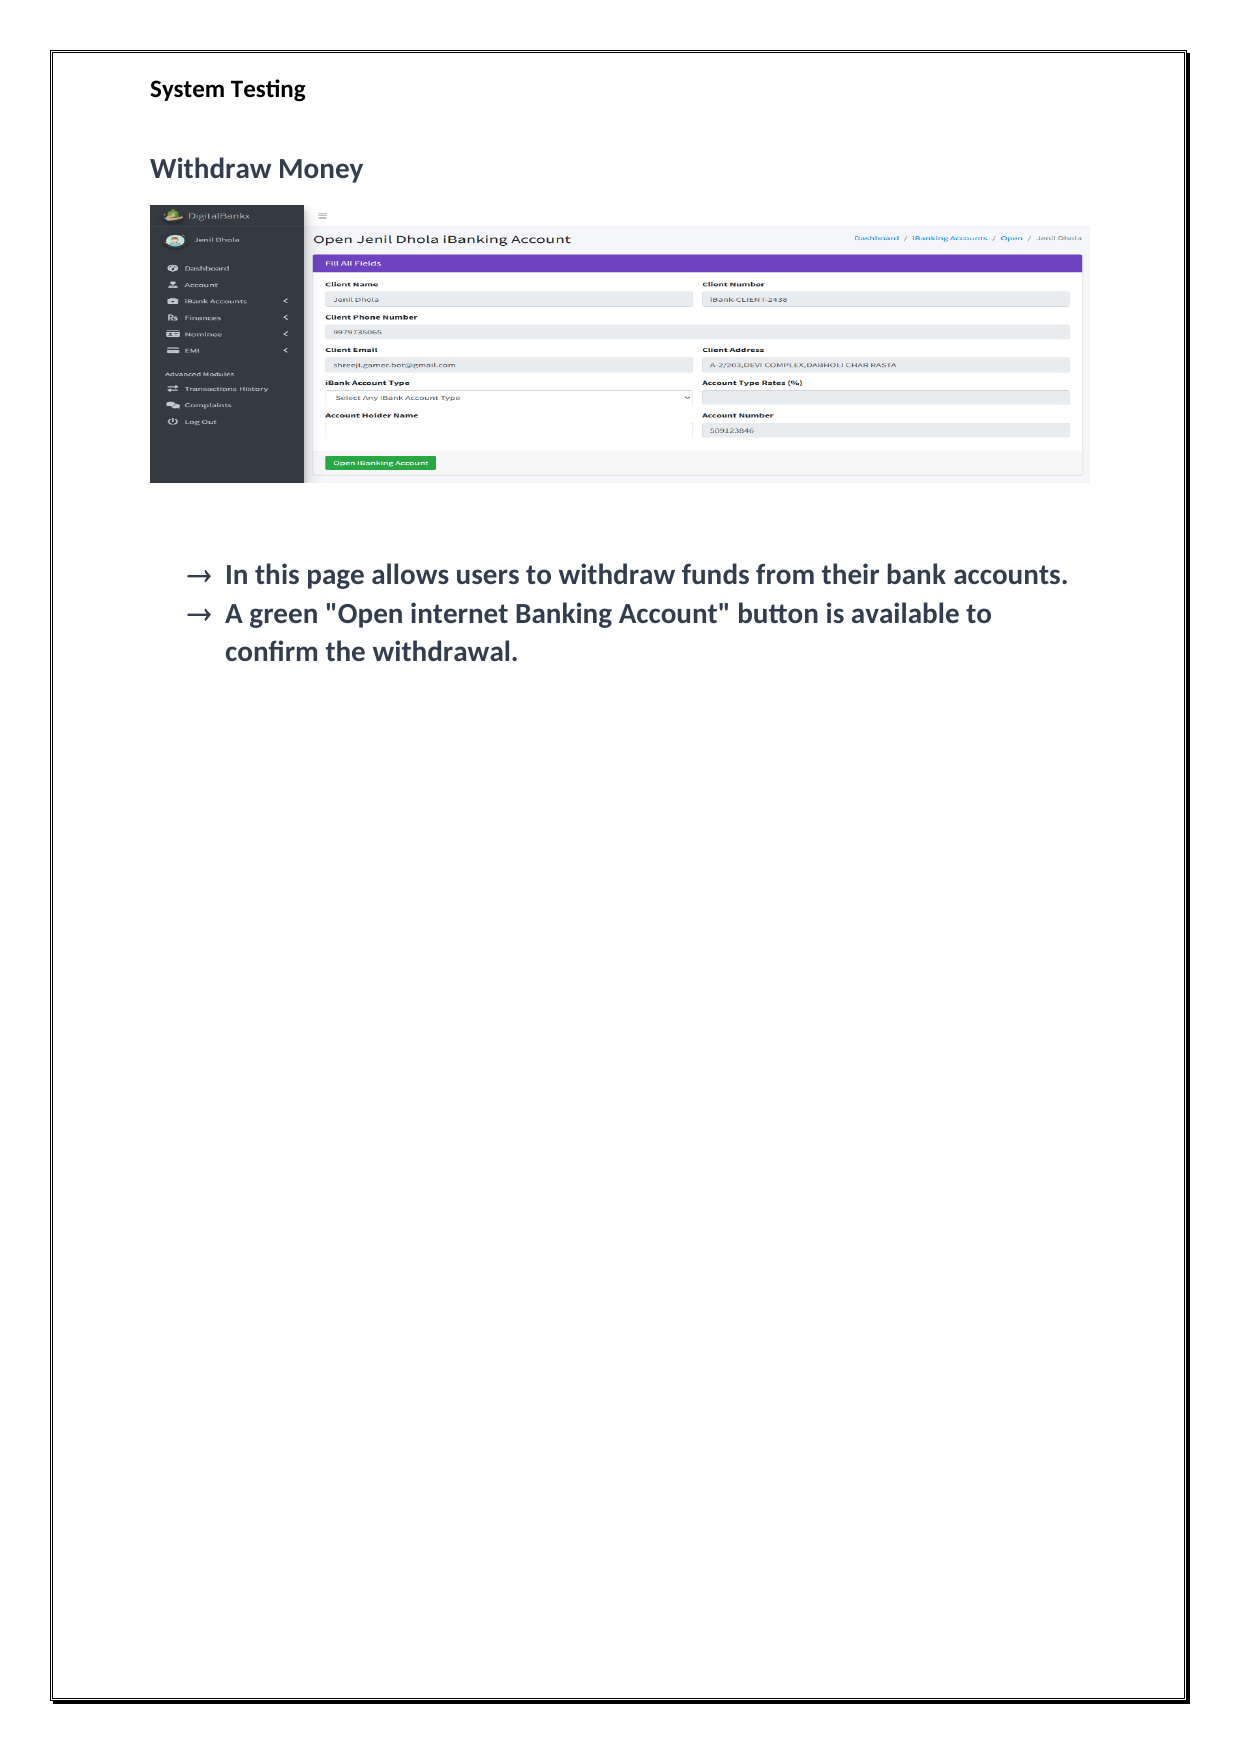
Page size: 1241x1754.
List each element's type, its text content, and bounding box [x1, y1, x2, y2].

list In this page allows users to withdraw funds from their bank accounts. [187, 556, 1087, 592]
picture [150, 205, 1091, 483]
text Withdraw Money [150, 150, 1087, 186]
list A green "Open internet Banking Account" button is available to confirm the withdrawal. [187, 595, 1087, 669]
